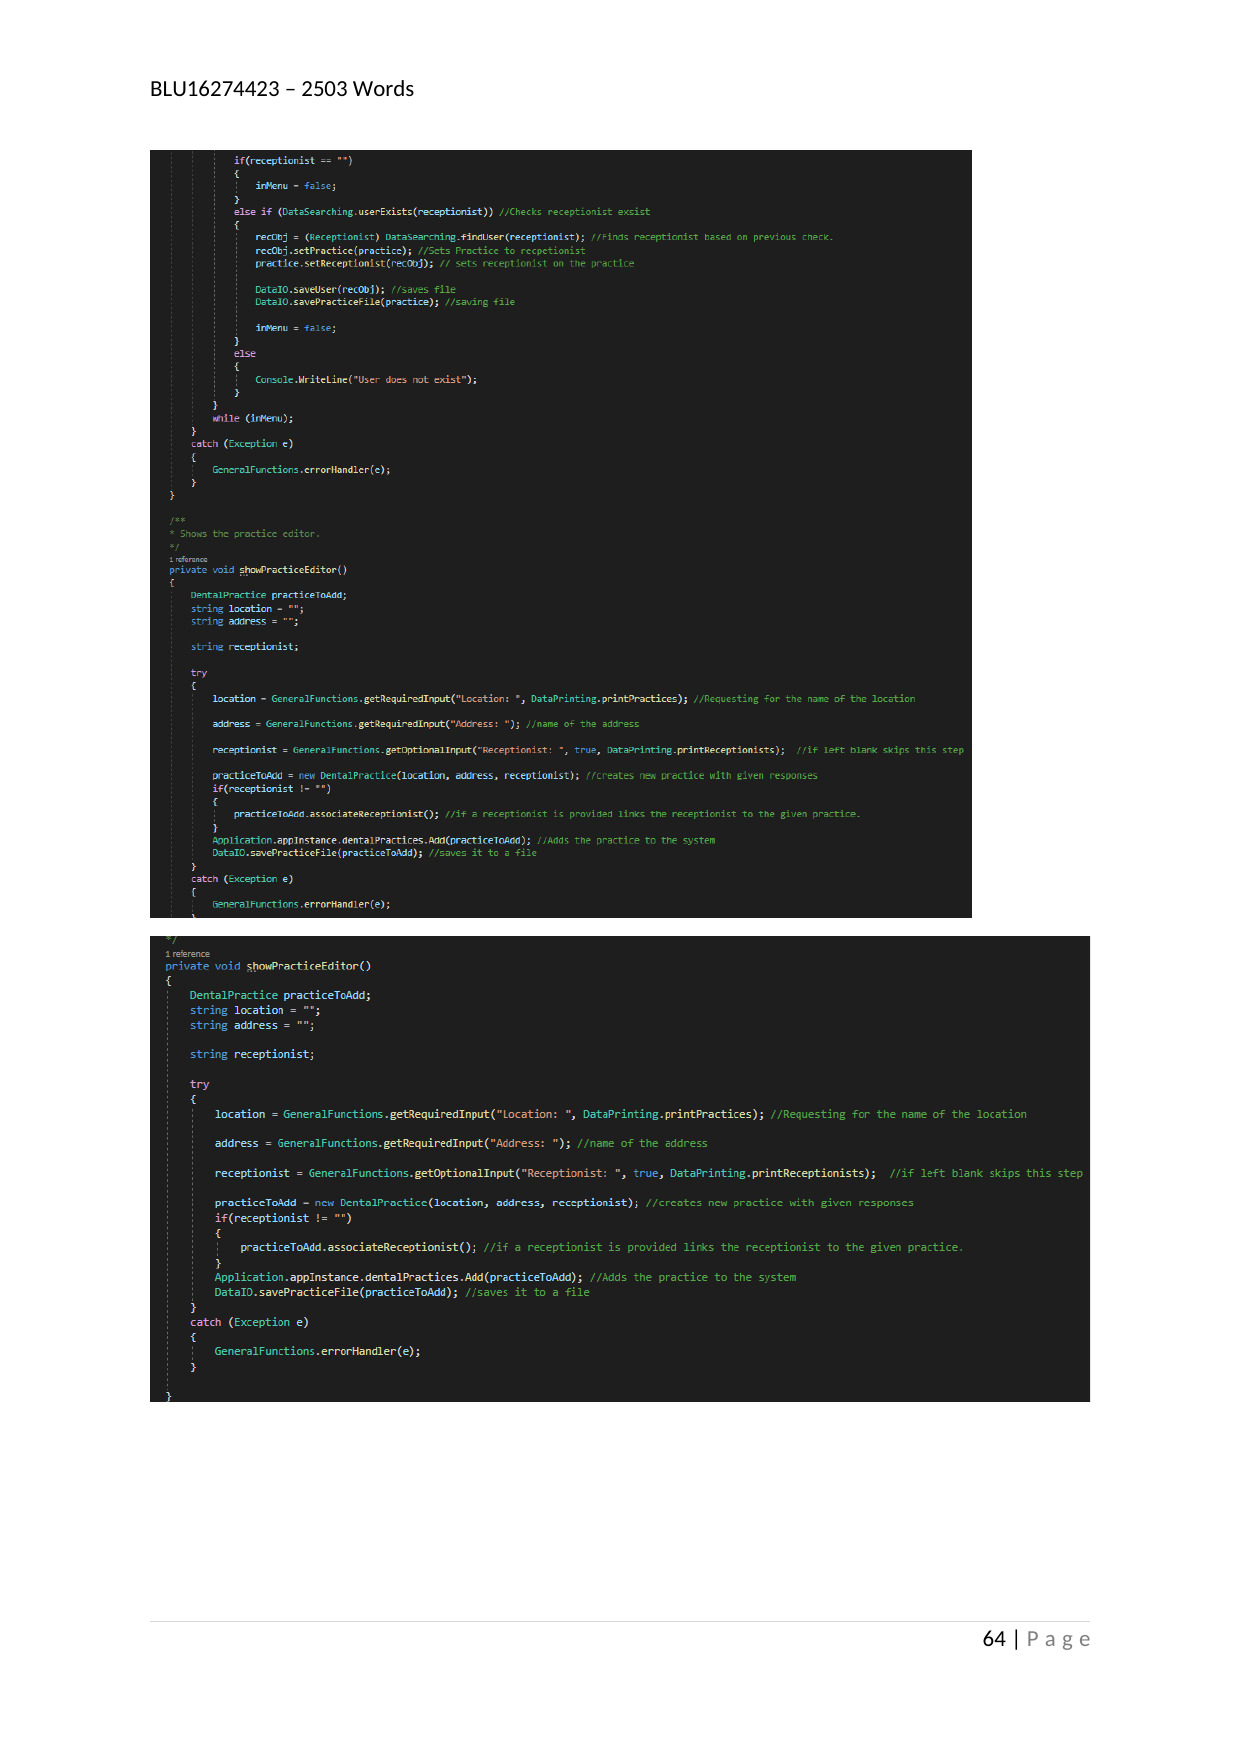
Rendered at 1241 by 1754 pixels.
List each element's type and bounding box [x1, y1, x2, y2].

picture [150, 936, 1091, 1402]
picture [150, 150, 972, 918]
